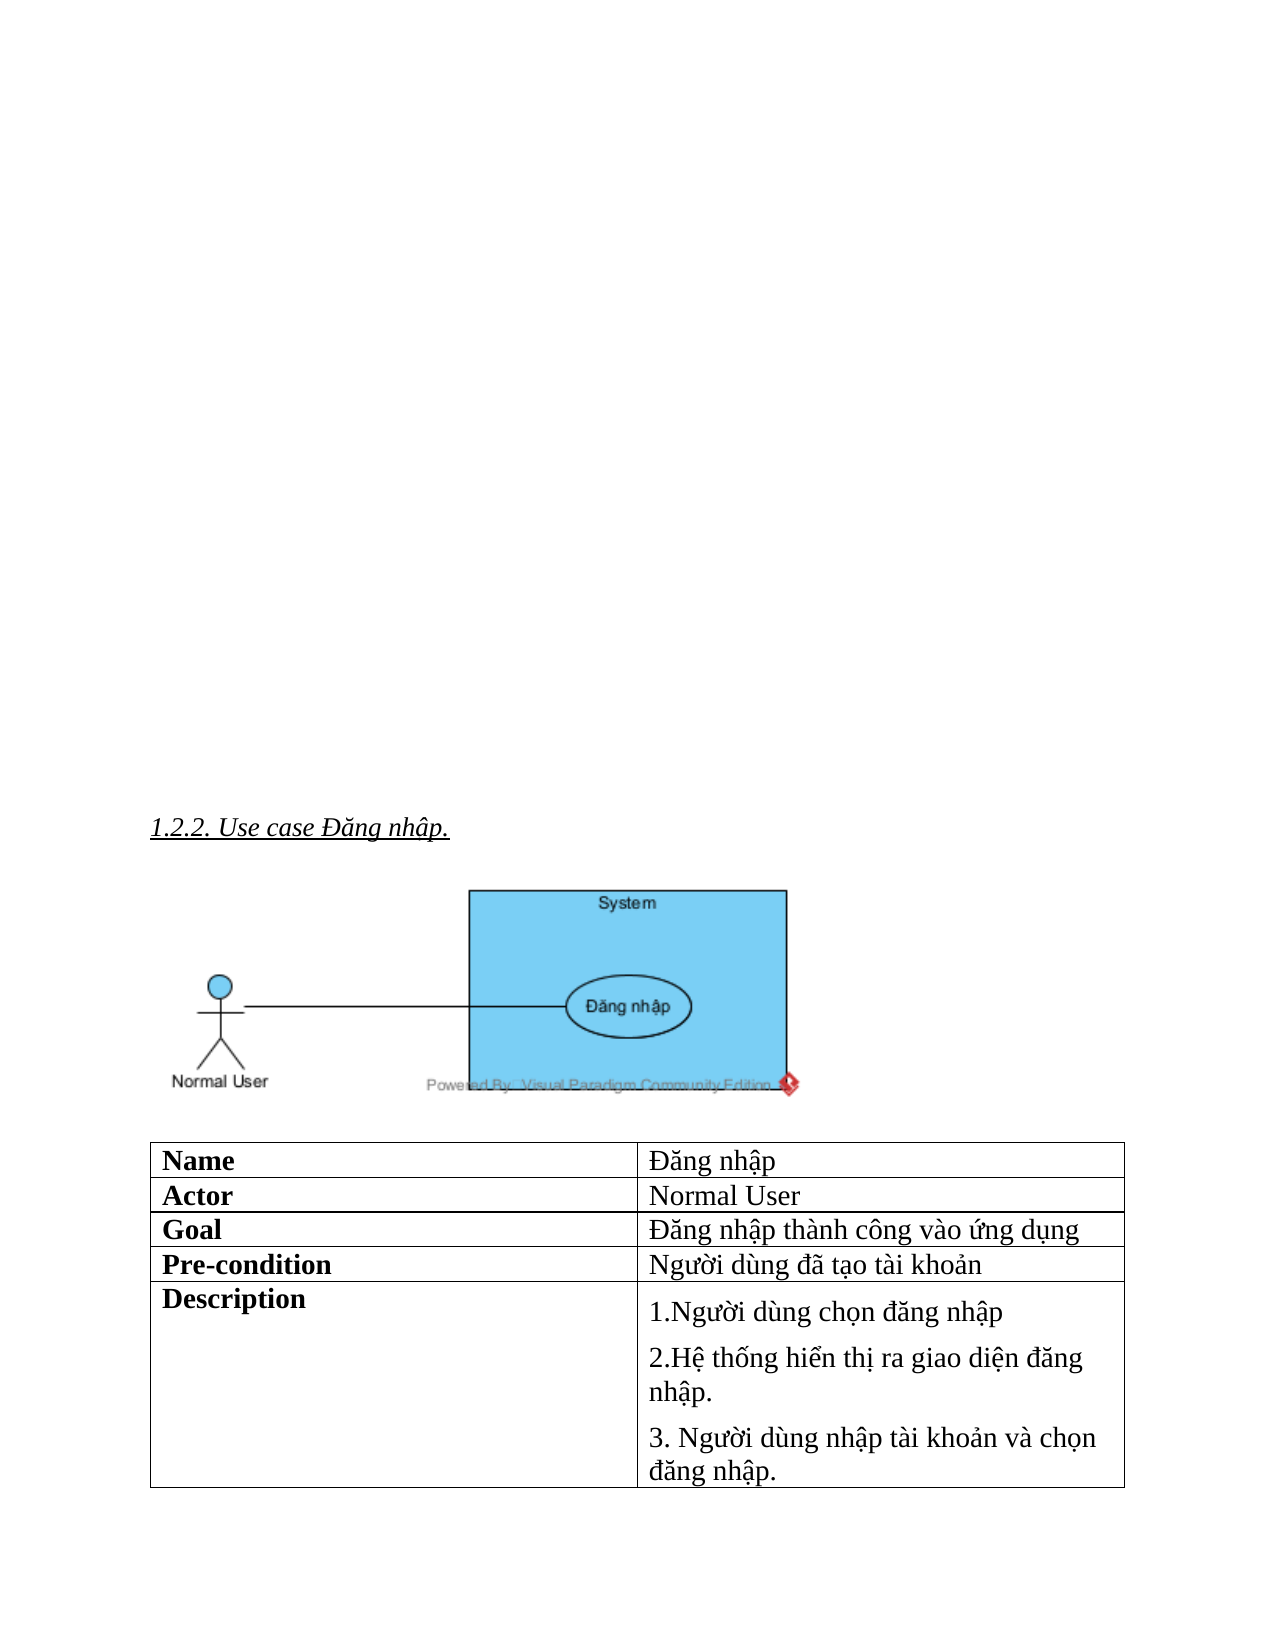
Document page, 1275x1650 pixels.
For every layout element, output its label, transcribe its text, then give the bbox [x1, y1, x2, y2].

text 1.2.2. Use case Đăng nhập. [150, 811, 1125, 842]
table_cell Đăng nhập thành công vào ứng dụng [638, 1213, 1124, 1246]
table_cell Actor [151, 1178, 637, 1211]
table_cell Normal User [638, 1178, 1124, 1211]
table_header Đăng nhập [638, 1143, 1124, 1177]
table_header Name [151, 1143, 637, 1177]
table_cell Người dùng đã tạo tài khoản [638, 1247, 1124, 1281]
table_cell Pre-condition [151, 1247, 637, 1281]
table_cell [638, 1282, 1124, 1487]
table_cell Description [151, 1282, 637, 1487]
picture [150, 873, 808, 1111]
table_cell Goal [151, 1213, 637, 1246]
